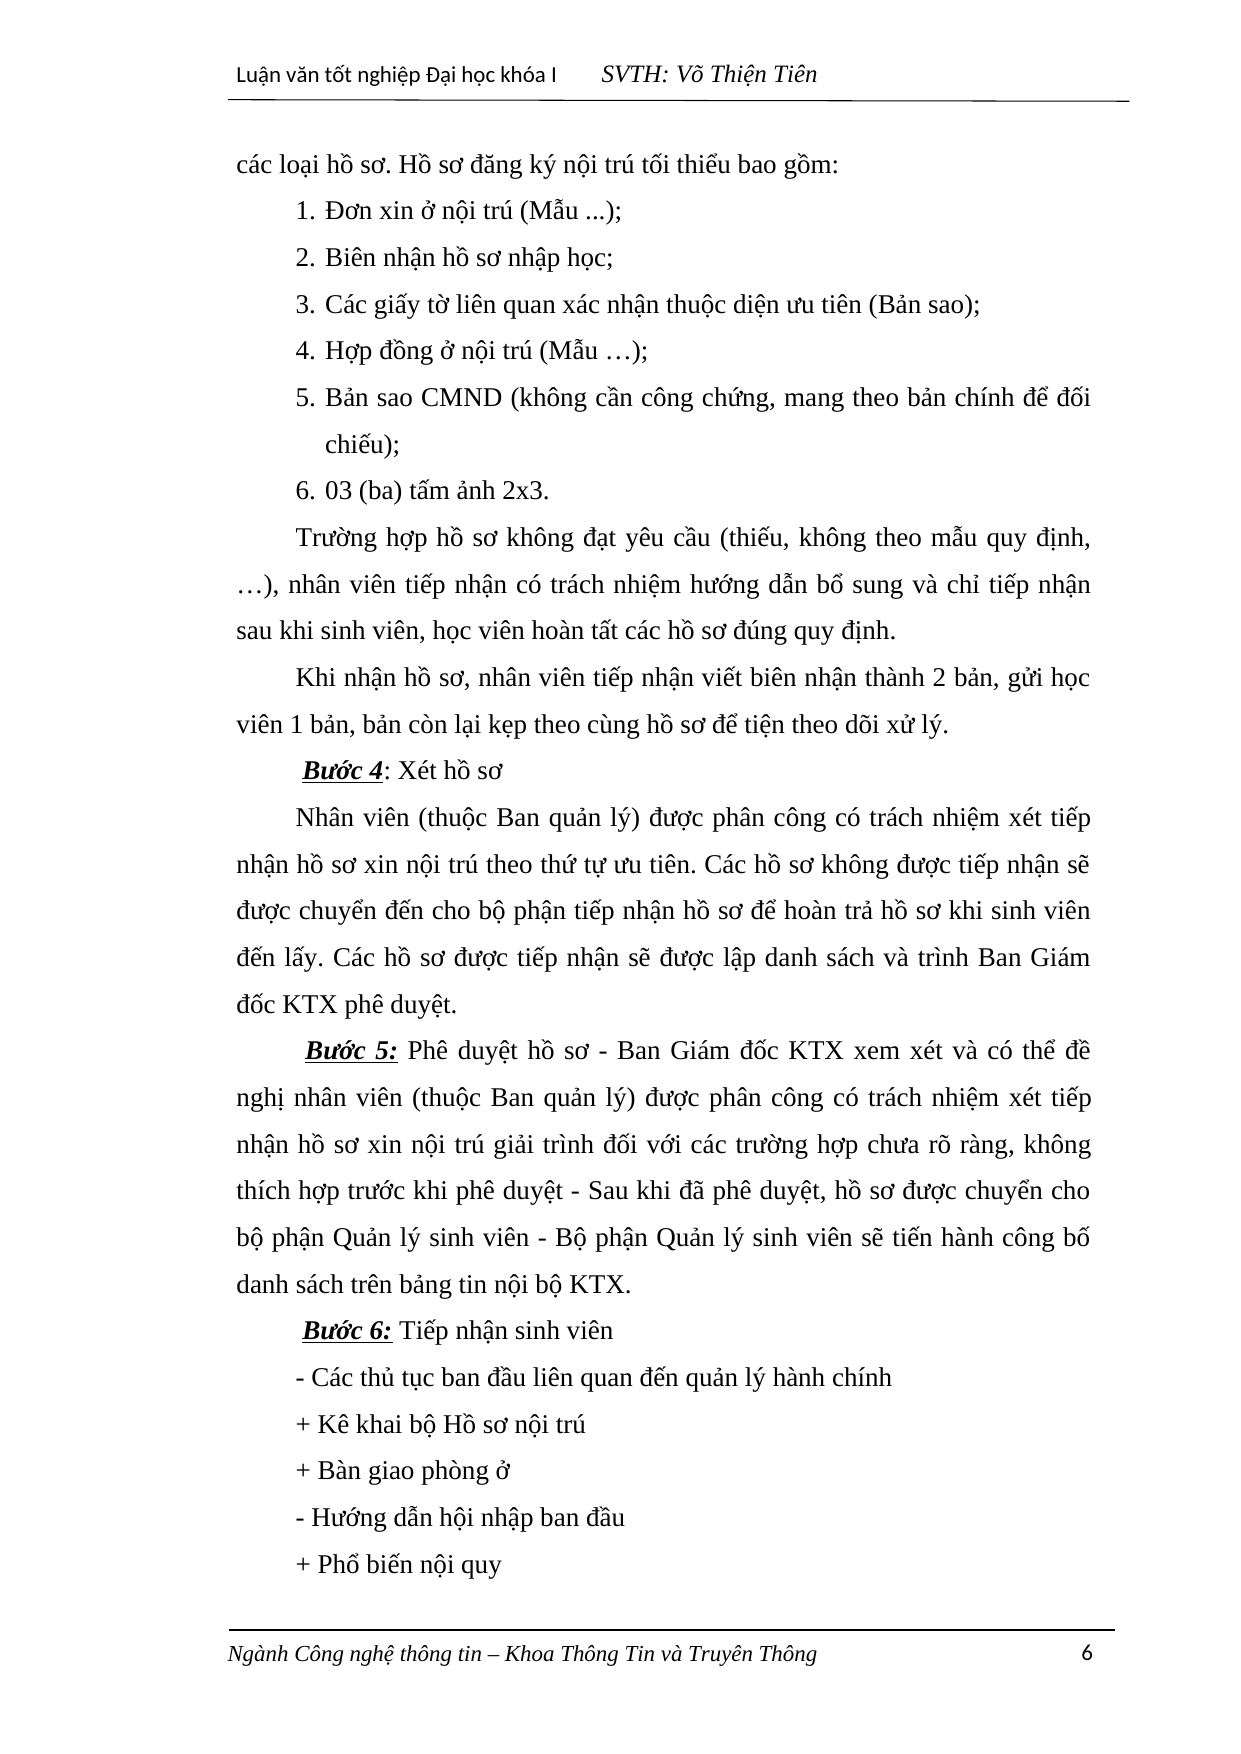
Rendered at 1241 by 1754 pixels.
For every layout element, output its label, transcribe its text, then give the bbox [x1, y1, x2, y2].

text Bước 5: Phê duyệt hồ sơ - Ban Giám đốc KTX xem xét và có thể đề nghị nhân viên (thuộc Ban quản lý) được phân công có trách nhiệm xét tiếp nhận hồ sơ xin nội trú giải trình đối với các trường hợp chưa rõ ràng, không thích hợp trước khi phê duyệt - Sau khi đã phê duyệt, hồ sơ được chuyển cho bộ phận Quản lý sinh viên - Bộ phận Quản lý sinh viên sẽ tiến hành công bố danh sách trên bảng tin nội bộ KTX. [236, 1034, 1093, 1299]
text Khi nhận hồ sơ, nhân viên tiếp nhận viết biên nhận thành 2 bản, gửi học viên 1 bản, bản còn lại kẹp theo cùng hồ sơ để tiện theo dõi xử lý. [236, 661, 1093, 739]
text - Hướng dẫn hội nhập ban đầu [236, 1501, 1093, 1532]
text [236, 148, 1093, 179]
text Bước 4: Xét hồ sơ [236, 754, 1093, 786]
text + Phổ biến nội quy [236, 1548, 1093, 1579]
list Các giấy tờ liên quan xác nhận thuộc diện ưu tiên (Bản sao); [295, 288, 1093, 319]
text + Bàn giao phòng ở [236, 1454, 1093, 1486]
list Hợp đồng ở nội trú (Mẫu …); [295, 334, 1093, 366]
text Trường hợp hồ sơ không đạt yêu cầu (thiếu, không theo mẫu quy định,…), nhân viên tiếp nhận có trách nhiệm hướng dẫn bổ sung và chỉ tiếp nhận sau khi sinh viên, học viên hoàn tất các hồ sơ đúng quy định. [236, 521, 1093, 646]
text - Các thủ tục ban đầu liên quan đến quản lý hành chính [236, 1361, 1093, 1392]
text Bước 6: Tiếp nhận sinh viên [236, 1314, 1093, 1346]
text + Kê khai bộ Hồ sơ nội trú [236, 1408, 1093, 1439]
list 03 (ba) tấm ảnh 2x3. [295, 474, 1093, 506]
list Bản sao CMND (không cần công chứng, mang theo bản chính để đối chiếu); [295, 381, 1093, 459]
text Nhân viên (thuộc Ban quản lý) được phân công có trách nhiệm xét tiếp nhận hồ sơ xin nội trú theo thứ tự ưu tiên. Các hồ sơ không được tiếp nhận sẽ được chuyển đến cho bộ phận tiếp nhận hồ sơ để hoàn trả hồ sơ khi sinh viên đến lấy. Các hồ sơ được tiếp nhận sẽ được lập danh sách và trình Ban Giám đốc KTX phê duyệt. [236, 801, 1093, 1019]
list Biên nhận hồ sơ nhập học; [295, 241, 1093, 272]
list Đơn xin ở nội trú (Mẫu ...); [295, 194, 1093, 226]
